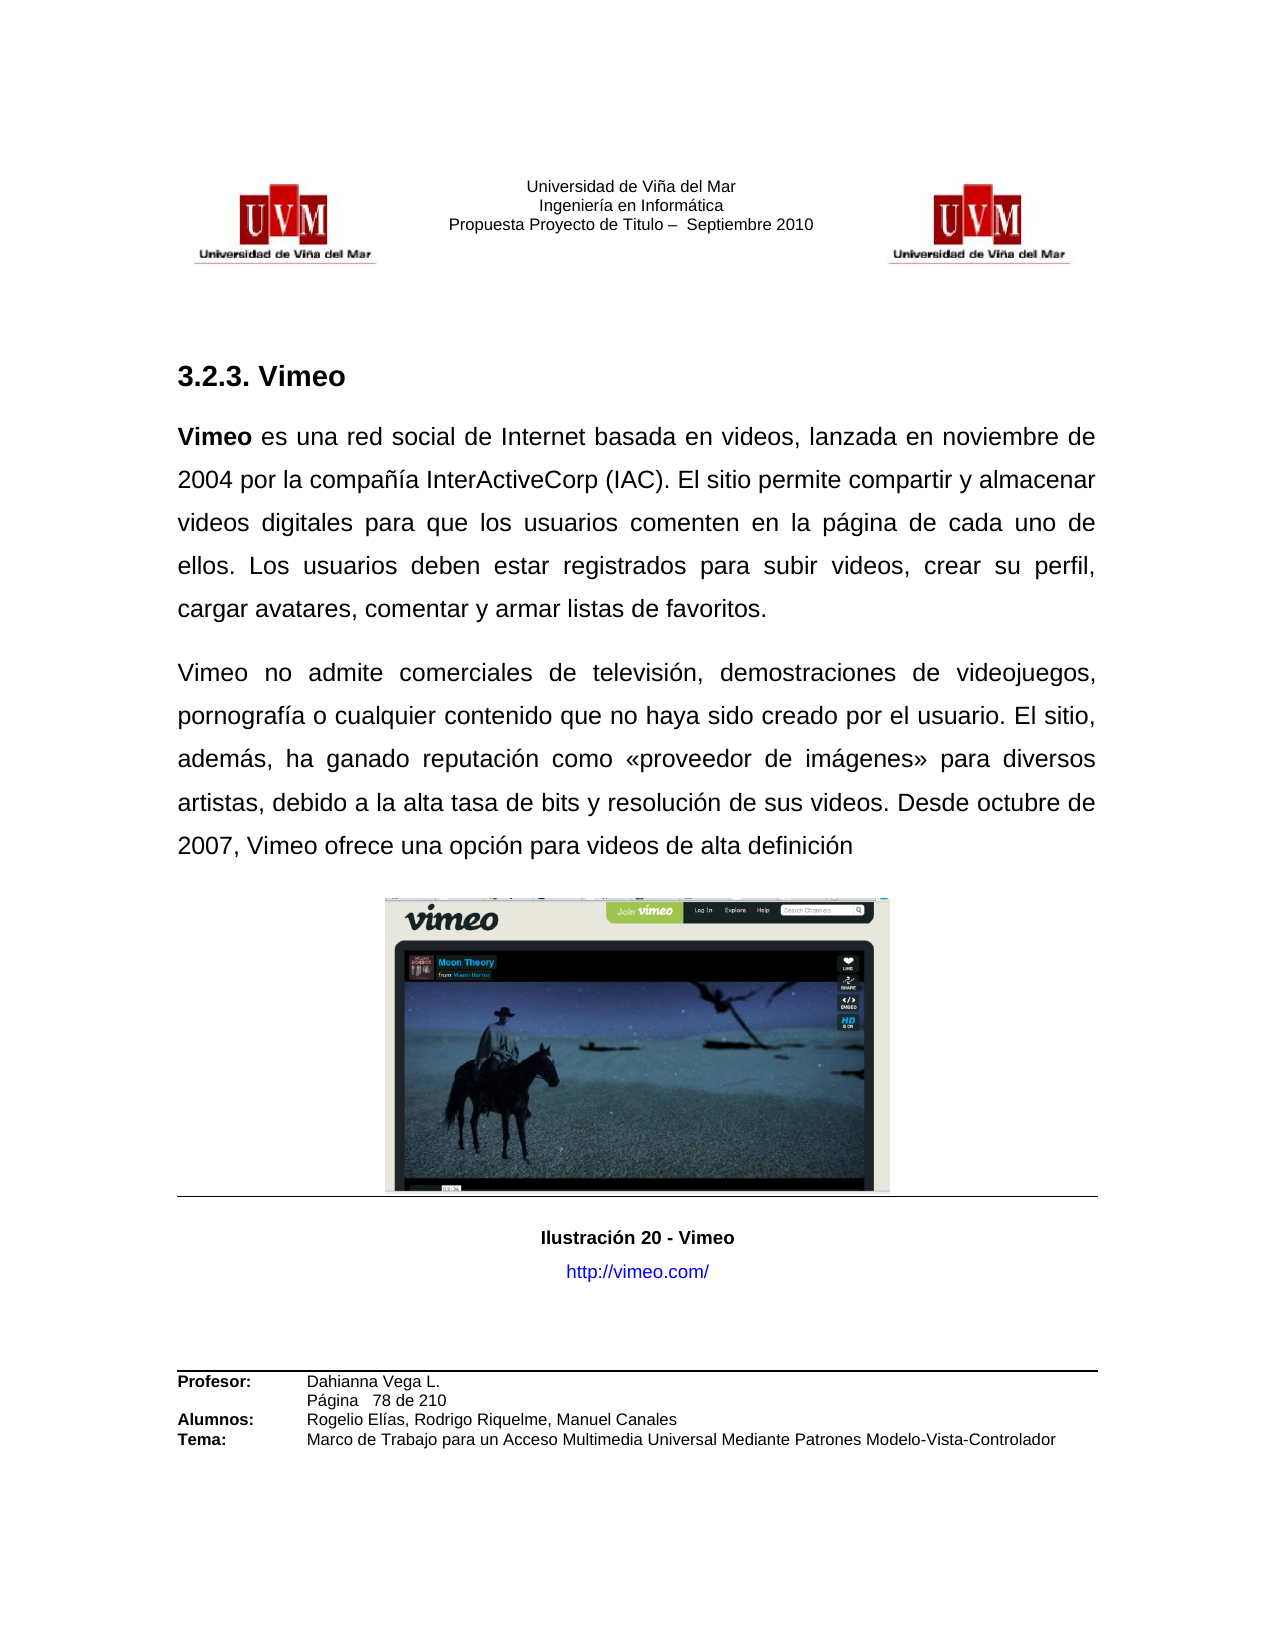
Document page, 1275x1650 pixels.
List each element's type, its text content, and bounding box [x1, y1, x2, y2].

picture [871, 176, 1084, 267]
picture [177, 176, 390, 267]
subtitle 3.2.3. Vimeo [177, 359, 1098, 392]
text Vimeo no admite comerciales de televisión, demostraciones de videojuegos, pornografía o cualquier contenido que no haya sido creado por el usuario. El sitio, además, ha ganado reputación como «proveedor de imágenes» para diversos artistas, debido a la alta tasa de bits y resolución de sus videos. Desde octubre de 2007, Vimeo ofrece una opción para videos de alta definición [177, 658, 1098, 859]
text http://vimeo.com/ [177, 1261, 1098, 1282]
picture [385, 898, 890, 1194]
text Vimeo es una red social de Internet basada en videos, lanzada en noviembre de 2004 por la compañía InterActiveCorp (IAC). El sitio permite compartir y almacenar videos digitales para que los usuarios comenten en la página de cada uno de ellos. Los usuarios deben estar registrados para subir videos, crear su perfil, cargar avatares, comentar y armar listas de favoritos. [177, 422, 1098, 623]
text Ilustración 20 - Vimeo [177, 1226, 1098, 1248]
